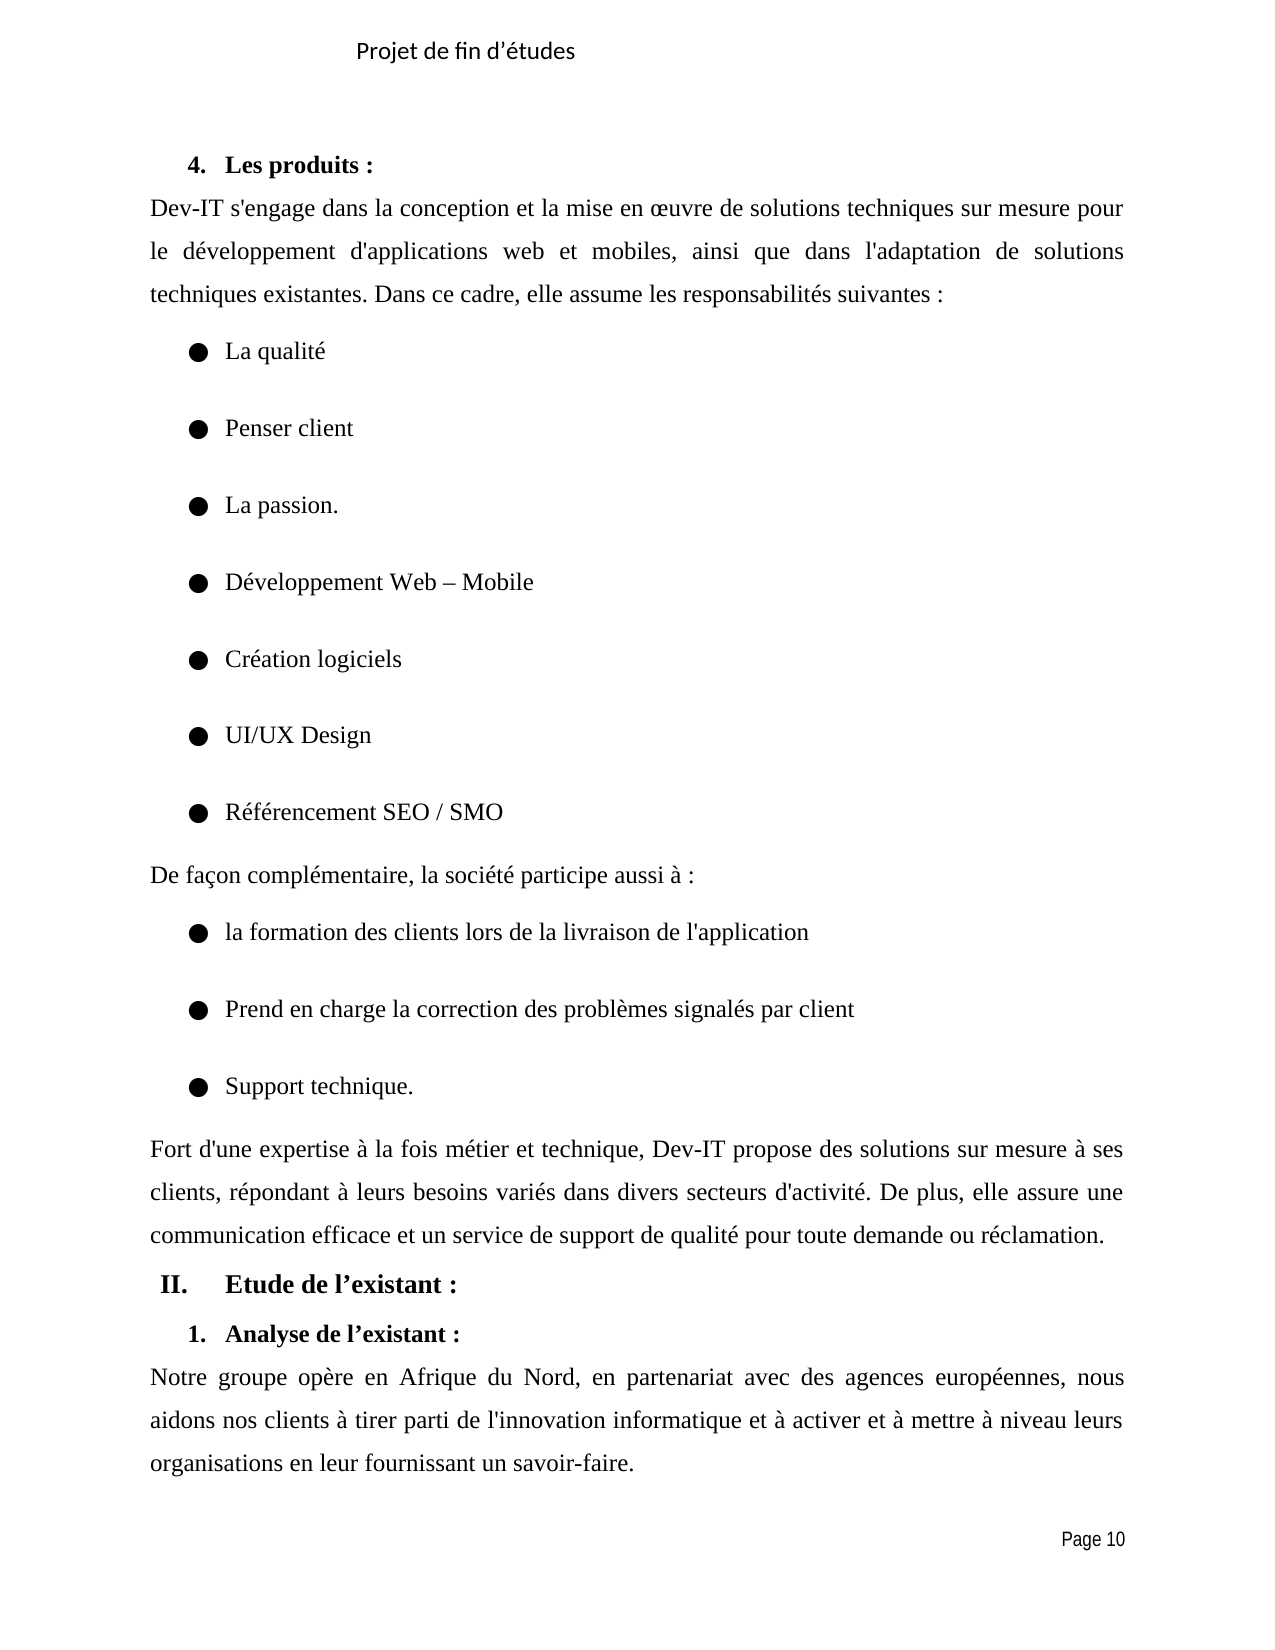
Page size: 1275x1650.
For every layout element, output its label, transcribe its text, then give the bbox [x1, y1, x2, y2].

list Développement Web – Mobile [187, 553, 1125, 604]
subtitle Etude de l’existant : [187, 1268, 1125, 1299]
text Fort d'une expertise à la fois métier et technique, Dev-IT propose des solutions sur mesure à ses clients, répondant à leurs besoins variés dans divers secteurs d'activité. De plus, elle assure une communication efficace et un service de support de qualité pour toute demande ou réclamation. [150, 1134, 1125, 1249]
list Penser client [187, 399, 1125, 451]
text De façon complémentaire, la société participe aussi à : [150, 861, 1125, 889]
list Création logiciels [187, 630, 1125, 681]
list Prend en charge la correction des problèmes signalés par client [187, 981, 1125, 1032]
subtitle Analyse de l’existant : [187, 1319, 1125, 1347]
list La qualité [187, 322, 1125, 374]
list Référencement SEO / SMO [187, 784, 1125, 835]
subtitle Les produits : [187, 150, 1125, 179]
list la formation des clients lors de la livraison de l'application [187, 904, 1125, 955]
text Notre groupe opère en Afrique du Nord, en partenariat avec des agences européennes, nous aidons nos clients à tirer parti de l'innovation informatique et à activer et à mettre à niveau leurs organisations en leur fournissant un savoir-faire. [150, 1362, 1125, 1477]
text Dev-IT s'engage dans la conception et la mise en œuvre de solutions techniques sur mesure pour le développement d'applications web et mobiles, ainsi que dans l'adaptation de solutions techniques existantes. Dans ce cadre, elle assume les responsabilités suivantes : [150, 193, 1125, 308]
list La passion. [187, 476, 1125, 527]
list Support technique. [187, 1057, 1125, 1109]
list UI/UX Design [187, 707, 1125, 758]
